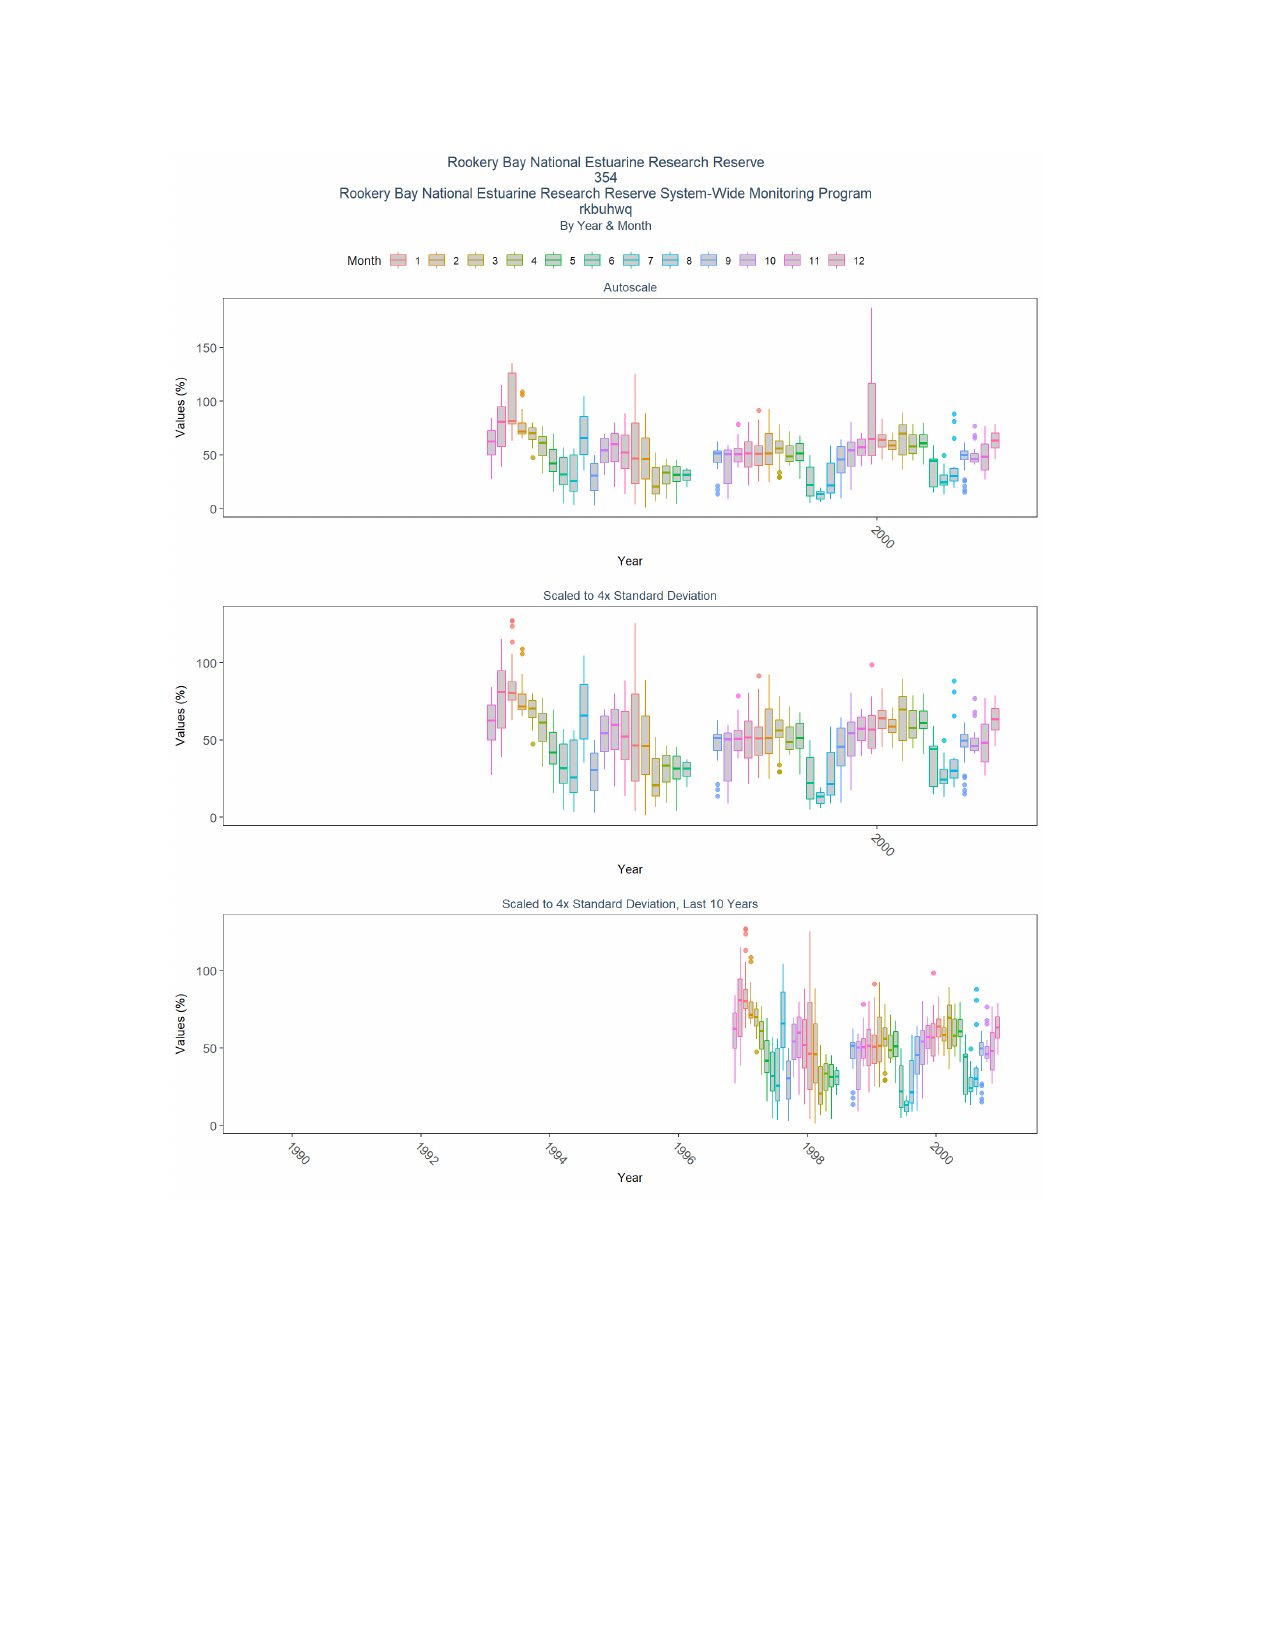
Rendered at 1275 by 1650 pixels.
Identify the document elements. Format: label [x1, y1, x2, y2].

picture [168, 150, 1044, 1200]
